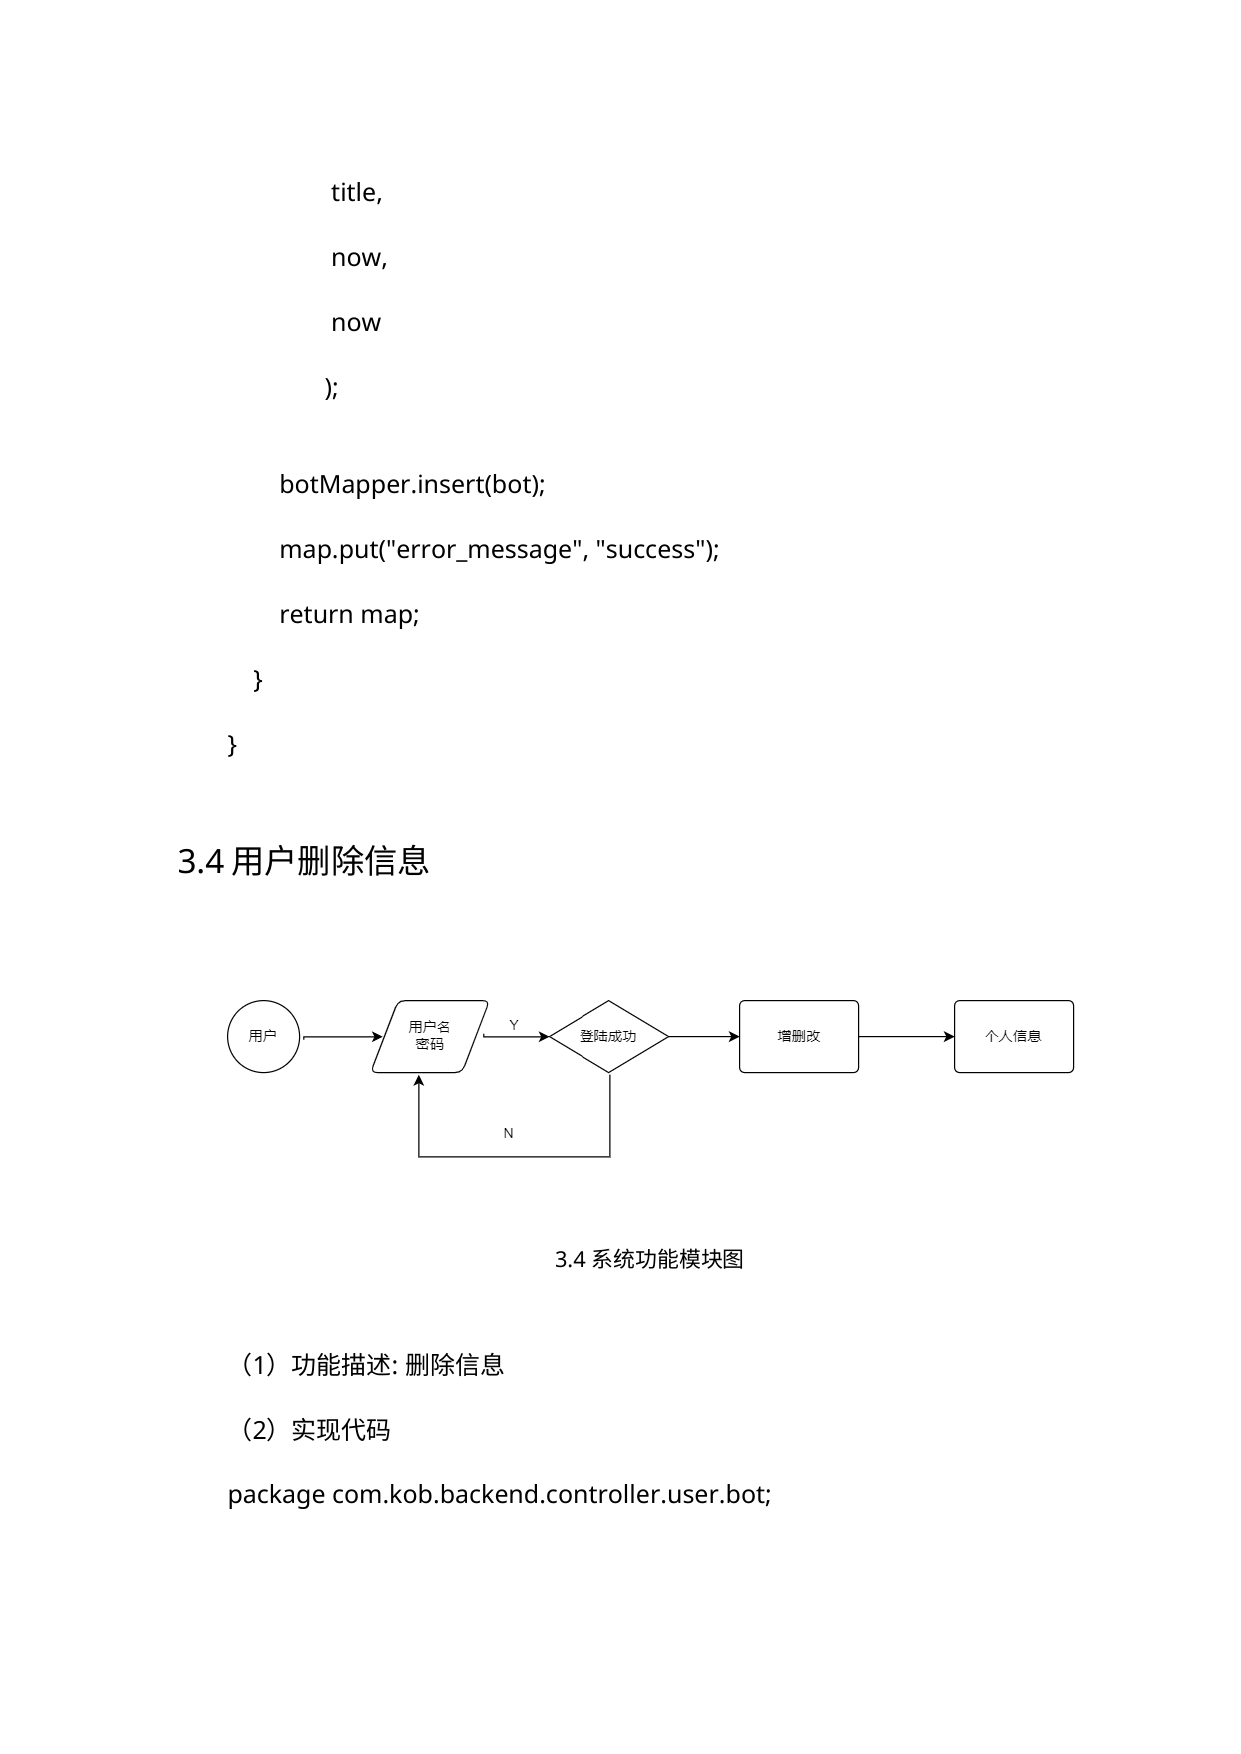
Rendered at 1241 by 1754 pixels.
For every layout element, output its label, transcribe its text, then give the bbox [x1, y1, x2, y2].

text （2）实现代码 [177, 1396, 1122, 1461]
text ); [177, 354, 1122, 419]
text now, [177, 224, 1122, 289]
text 3.4 系统功能模块图 [177, 1241, 1122, 1274]
subtitle 3.4用户删除信息 [177, 826, 1122, 891]
text return map; [177, 581, 1122, 646]
text botMapper.insert(bot); [177, 451, 1122, 516]
picture [177, 950, 1123, 1215]
text } [177, 711, 1122, 776]
text map.put("error_message", "success"); [177, 516, 1122, 581]
text now [177, 289, 1122, 354]
text title, [177, 159, 1122, 224]
text package com.kob.backend.controller.user.bot; [177, 1461, 1122, 1526]
text （1）功能描述: 删除信息 [177, 1331, 1122, 1396]
text } [177, 646, 1122, 711]
